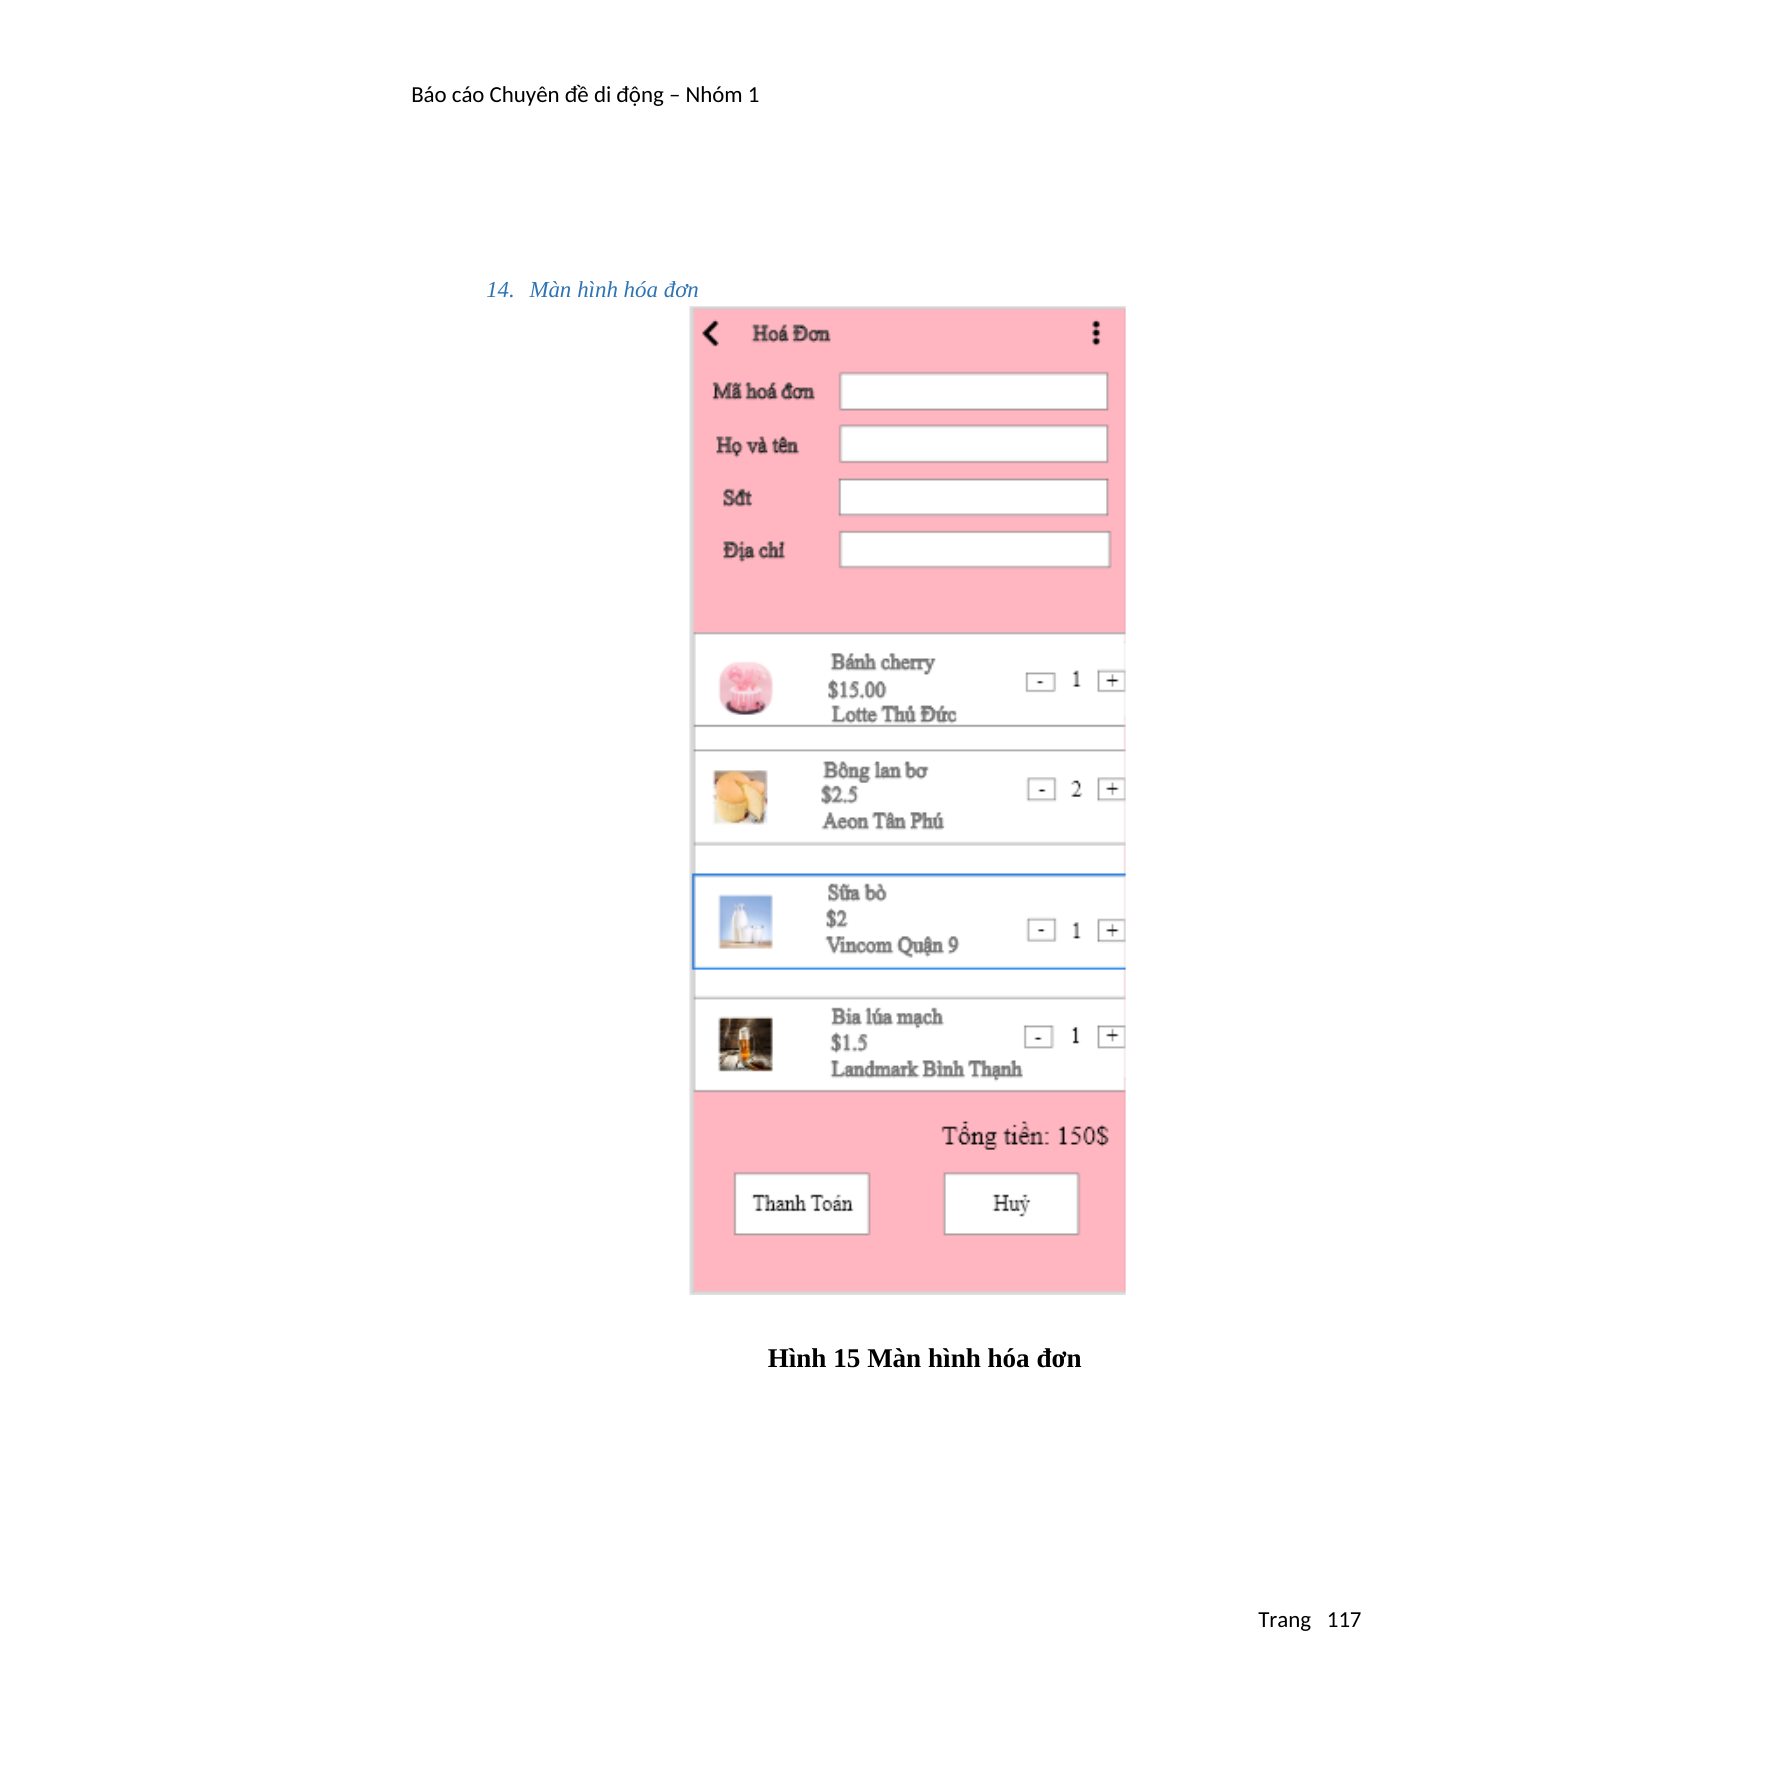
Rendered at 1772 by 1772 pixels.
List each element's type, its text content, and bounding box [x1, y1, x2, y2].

text Hình 15 Màn hình hóa đơn [486, 1342, 1363, 1373]
subtitle Màn hình hóa đơn [486, 276, 1361, 303]
picture [689, 306, 1126, 1295]
